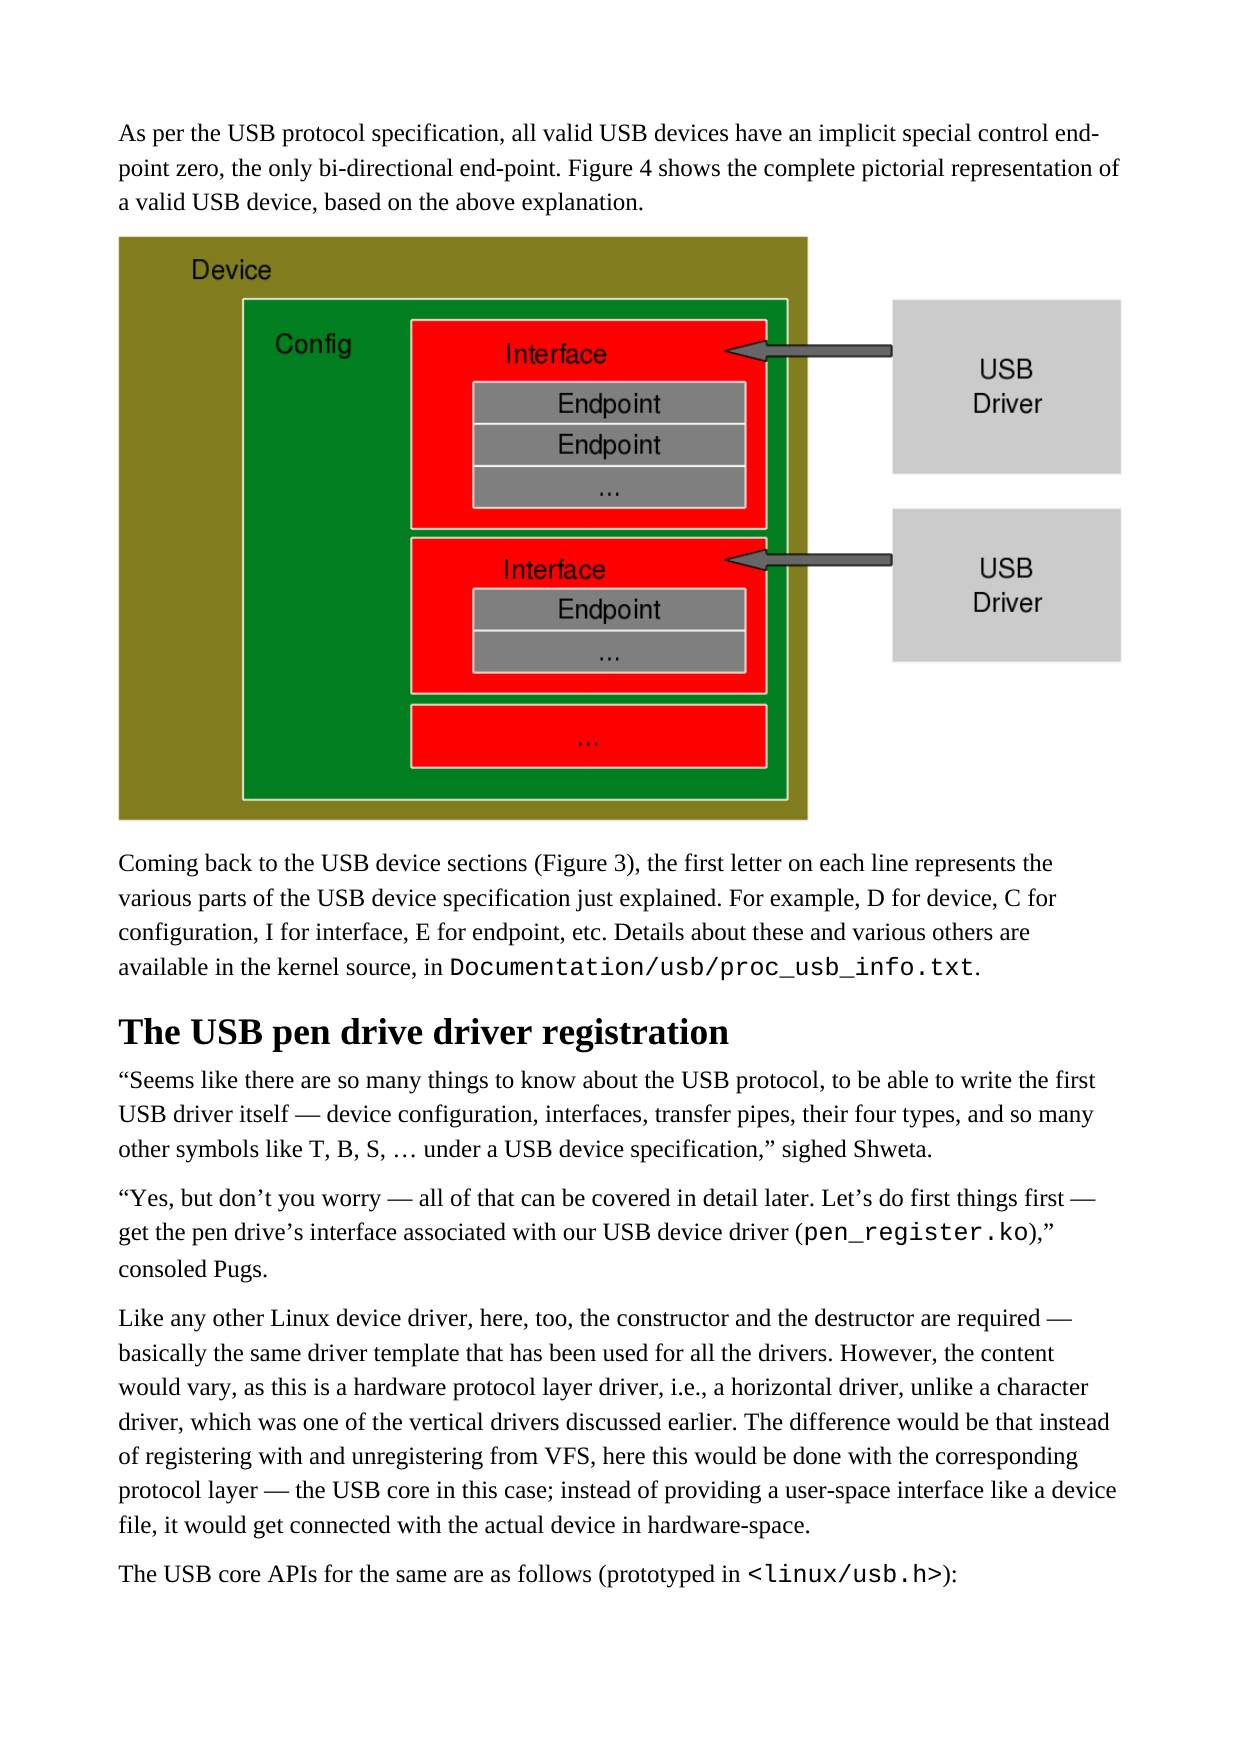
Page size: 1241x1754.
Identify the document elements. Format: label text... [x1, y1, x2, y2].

text “Seems like there are so many things to know about the USB protocol, to be able to write the first USB driver itself — device configuration, interfaces, transfer pipes, their four types, and so many other symbols like T, B, S, … under a USB device specification,” sighed Shweta. [118, 1065, 1122, 1163]
picture [118, 236, 1123, 822]
text “Yes, but don’t you worry — all of that can be covered in detail later. Let’s do first things first — get the pen drive’s interface associated with our USB device driver (pen_register.ko),” consoled Pugs. [118, 1183, 1122, 1283]
text Coming back to the USB device sections (Figure 3), the first letter on each line represents the various parts of the USB device specification just explained. For example, D for device, C for configuration, I for interface, E for endpoint, etc. Details about these and various others are available in the kernel source, in Documentation/usb/proc_usb_info.txt. [118, 822, 1122, 982]
subtitle The USB pen drive driver registration [118, 1009, 1122, 1052]
text As per the USB protocol specification, all valid USB devices have an implicit special control end-point zero, the only bi-directional end-point. Figure 4 shows the complete pictorial representation of a valid USB device, based on the above explanation. [118, 118, 1122, 216]
text The USB core APIs for the same are as follows (prototyped in <linux/usb.h>): [118, 1559, 1122, 1590]
text Like any other Linux device driver, here, too, the constructor and the destructor are required — basically the same driver template that has been used for all the drivers. However, the content would vary, as this is a hardware protocol layer driver, i.e., a horizontal driver, unlike a character driver, which was one of the vertical drivers discussed earlier. The difference would be that instead of registering with and unregistering from VFS, here this would be done with the corresponding protocol layer — the USB core in this case; instead of providing a user-space interface like a device file, it would get connected with the actual device in hardware-space. [118, 1303, 1122, 1539]
